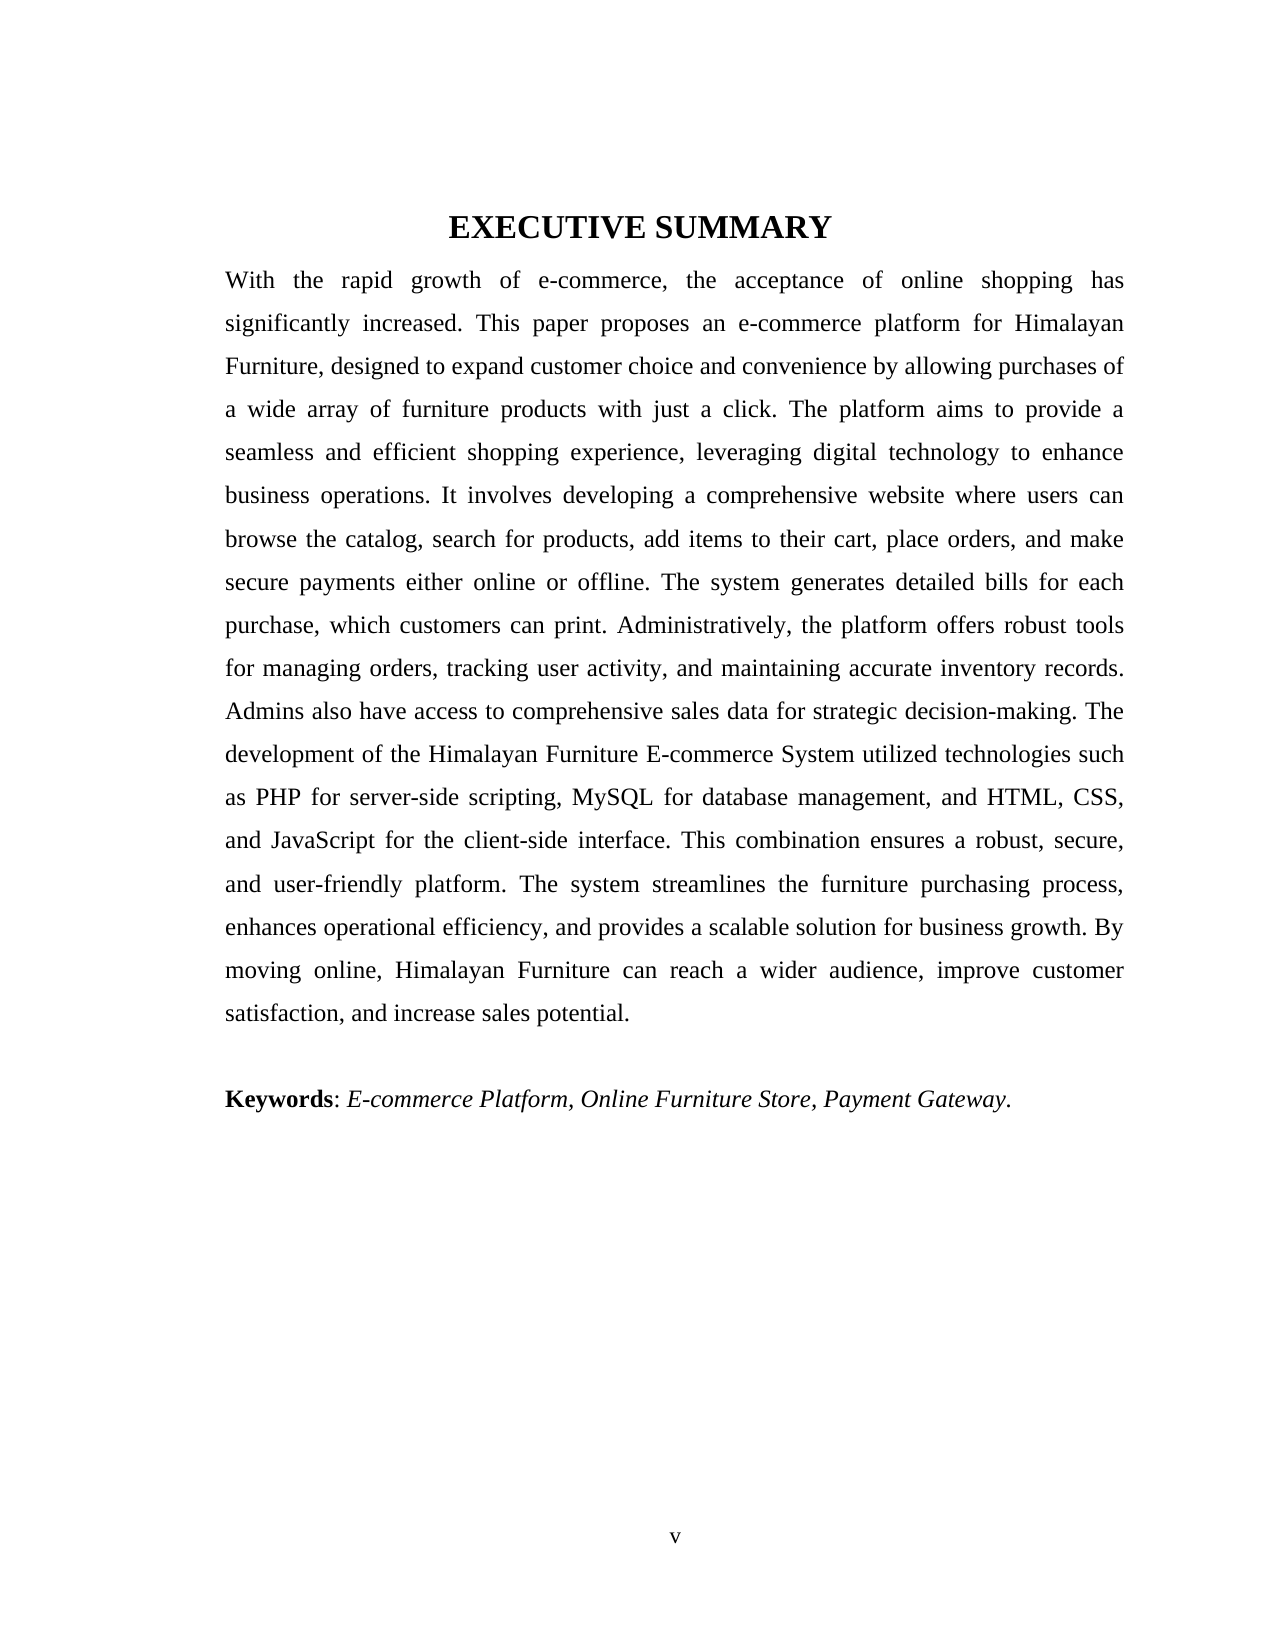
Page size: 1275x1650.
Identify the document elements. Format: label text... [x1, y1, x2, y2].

text EXECUTIVE SUMMARY [225, 207, 1056, 246]
text Keywords: E-commerce Platform, Online Furniture Store, Payment Gateway. [225, 1084, 1125, 1113]
text With the rapid growth of e-commerce, the acceptance of online shopping has significantly increased. This paper proposes an e-commerce platform for Himalayan Furniture, designed to expand customer choice and convenience by allowing purchases of a wide array of furniture products with just a click. The platform aims to provide a seamless and efficient shopping experience, leveraging digital technology to enhance business operations. It involves developing a comprehensive website where users can browse the catalog, search for products, add items to their cart, place orders, and make secure payments either online or offline. The system generates detailed bills for each purchase, which customers can print. Administratively, the platform offers robust tools for managing orders, tracking user activity, and maintaining accurate inventory records. Admins also have access to comprehensive sales data for strategic decision-making. The development of the Himalayan Furniture E-commerce System utilized technologies such as PHP for server-side scripting, MySQL for database management, and HTML, CSS, and JavaScript for the client-side interface. This combination ensures a robust, secure, and user-friendly platform. The system streamlines the furniture purchasing process, enhances operational efficiency, and provides a scalable solution for business growth. By moving online, Himalayan Furniture can reach a wider audience, improve customer satisfaction, and increase sales potential. [225, 265, 1125, 1027]
